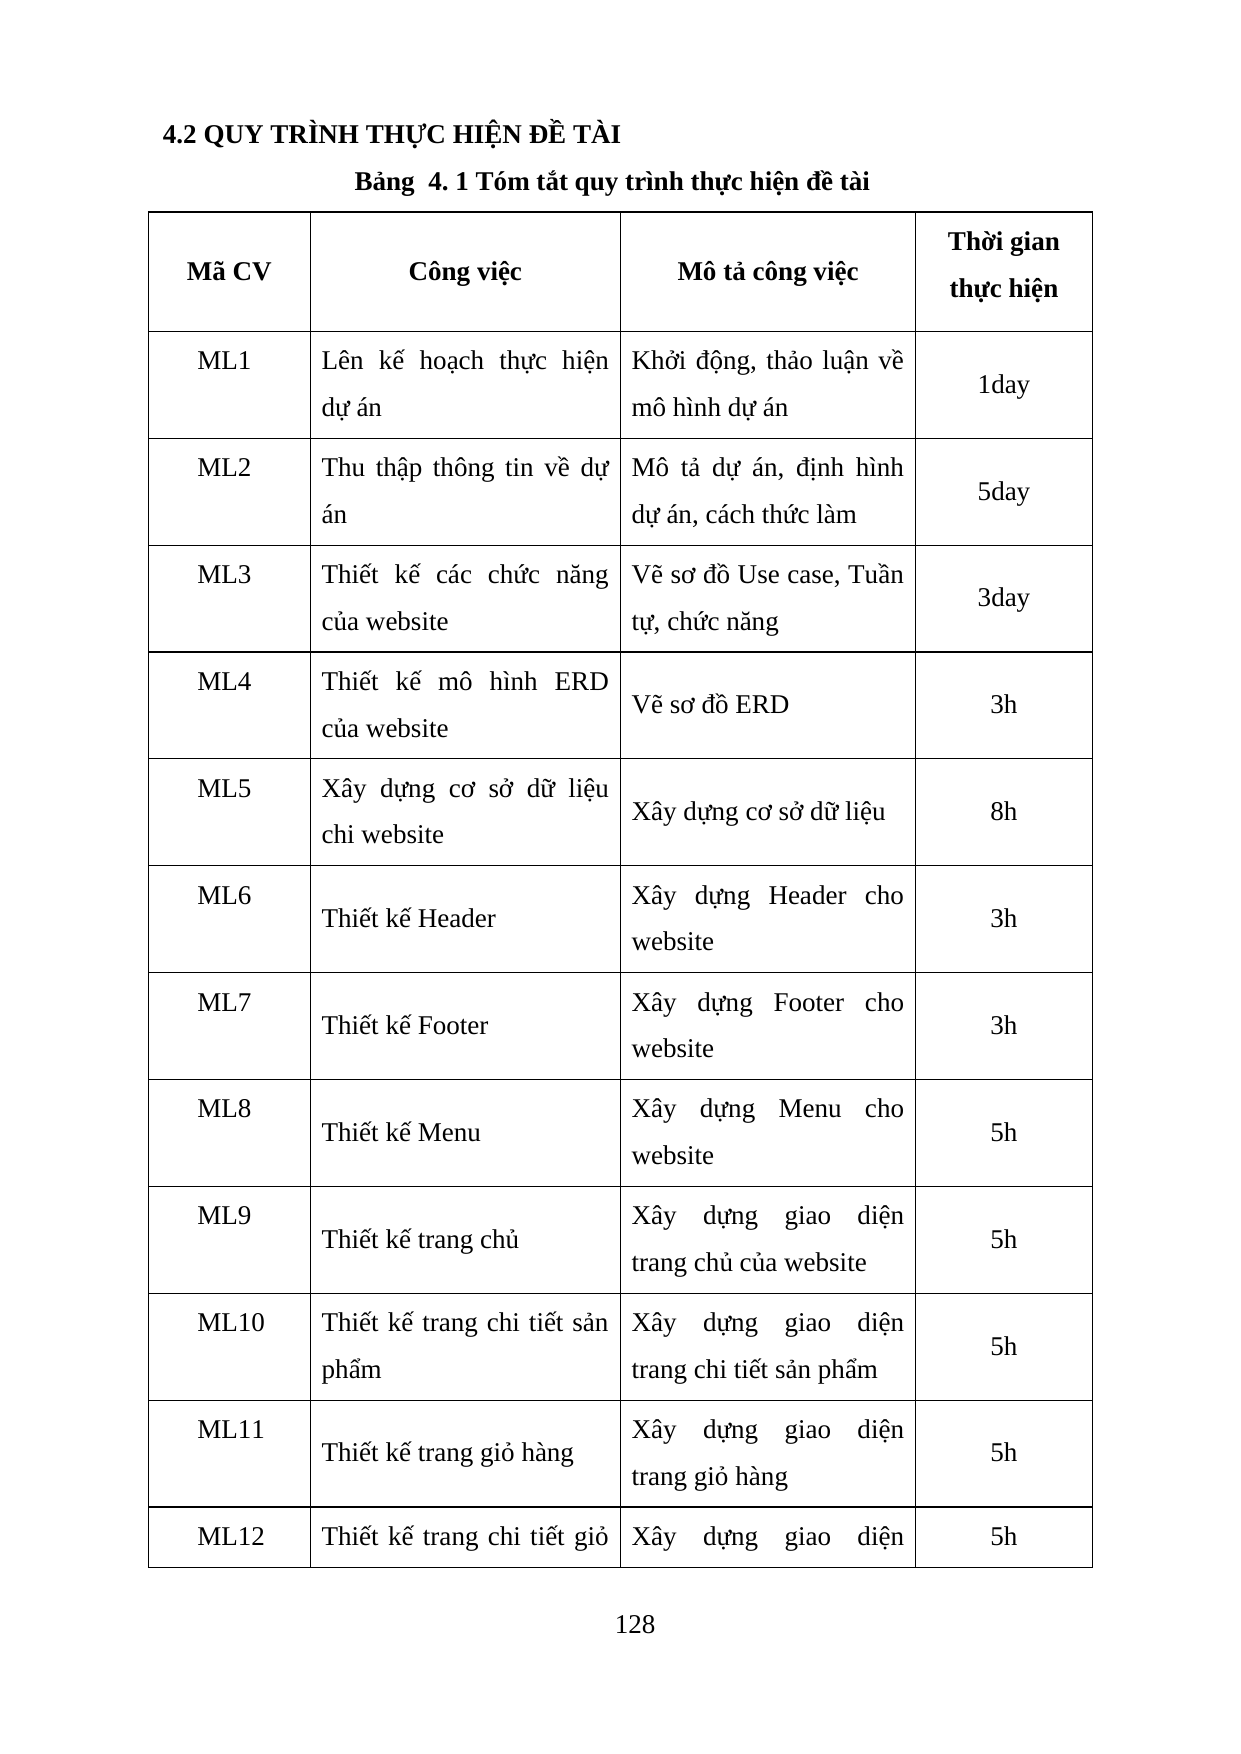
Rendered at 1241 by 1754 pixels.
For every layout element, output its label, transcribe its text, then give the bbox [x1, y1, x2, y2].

table_cell Thiết kế các chức năng của website [311, 546, 620, 651]
table_cell [149, 866, 310, 972]
table_cell Lên kế hoạch thực hiện dự án [311, 332, 620, 438]
table_header Thời gian thực hiện [916, 213, 1092, 331]
table_cell Thiết kế trang chủ [311, 1187, 620, 1293]
table_cell 3day [916, 546, 1092, 651]
table_cell Mô tả dự án, định hình dự án, cách thức làm [621, 439, 915, 544]
table_cell 3h [916, 653, 1092, 758]
table_cell Xây dựng Footer cho website [621, 973, 915, 1079]
table_cell Xây dựng Header cho website [621, 866, 915, 972]
text Tóm tắt quy trình thực hiện đề tài [148, 165, 1122, 196]
table_cell Vẽ sơ đồ ERD [621, 653, 915, 758]
table_cell 5day [916, 439, 1092, 544]
table_cell 5h [916, 1508, 1092, 1567]
table_cell Thiết kế trang chi tiết sản phẩm [311, 1294, 620, 1399]
table_cell [149, 1401, 310, 1506]
table_cell Xây dựng giao diện trang giỏ hàng [621, 1401, 915, 1506]
table_cell [149, 759, 310, 865]
table_header Công việc [311, 213, 620, 331]
table_cell 5h [916, 1080, 1092, 1186]
table_cell 3h [916, 866, 1092, 972]
table_header Mô tả công việc [621, 213, 915, 331]
table_cell 5h [916, 1187, 1092, 1293]
table_cell 1day [916, 332, 1092, 438]
table_cell [149, 1080, 310, 1186]
table_cell [149, 653, 310, 758]
table_cell [149, 1187, 310, 1293]
table_cell Xây dựng cơ sở dữ liệu chi website [311, 759, 620, 865]
table_cell Xây dựng Menu cho website [621, 1080, 915, 1186]
table_cell [149, 546, 310, 651]
table_cell 5h [916, 1401, 1092, 1506]
table_cell [149, 1294, 310, 1399]
table_cell [149, 439, 310, 544]
table_cell Thiết kế trang giỏ hàng [311, 1401, 620, 1506]
table_cell Khởi động, thảo luận về mô hình dự án [621, 332, 915, 438]
table_cell [149, 332, 310, 438]
table_cell [149, 973, 310, 1079]
table_header Mã CV [149, 213, 310, 331]
table_cell 5h [916, 1294, 1092, 1399]
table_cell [621, 1508, 915, 1567]
table_cell Thiết kế Header [311, 866, 620, 972]
table_cell Xây dựng giao diện trang chi tiết sản phẩm [621, 1294, 915, 1399]
table_cell Vẽ sơ đồ Use case, Tuần tự, chức năng [621, 546, 915, 651]
table_cell Thiết kế Footer [311, 973, 620, 1079]
table_cell Xây dựng cơ sở dữ liệu [621, 759, 915, 865]
table_cell [149, 1508, 310, 1567]
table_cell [311, 1508, 620, 1567]
table_cell Thiết kế Menu [311, 1080, 620, 1186]
text Quy trình thực hiện đề tài [148, 118, 1122, 149]
table_cell 8h [916, 759, 1092, 865]
table_cell Thiết kế mô hình ERD của website [311, 653, 620, 758]
table_cell 3h [916, 973, 1092, 1079]
table_cell Thu thập thông tin về dự án [311, 439, 620, 544]
table_cell Xây dựng giao diện trang chủ của website [621, 1187, 915, 1293]
